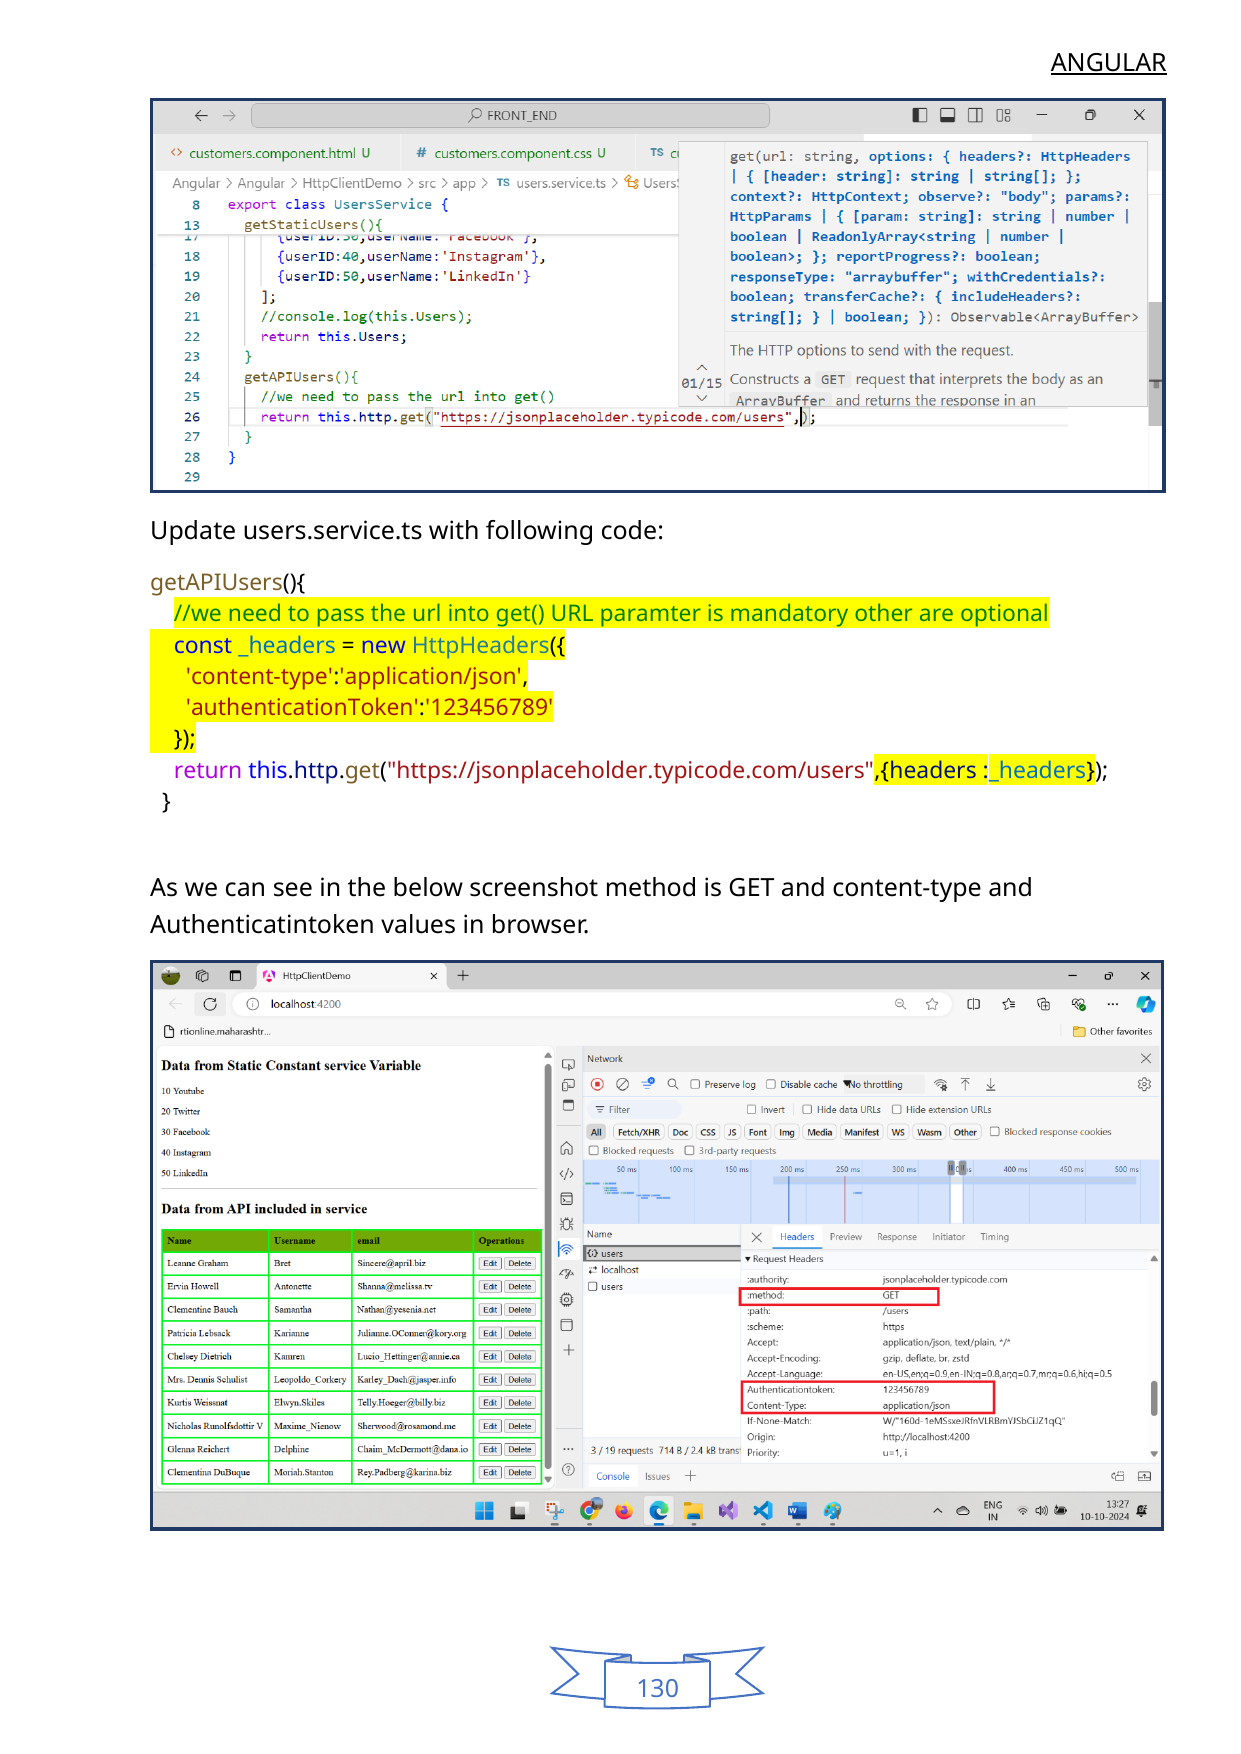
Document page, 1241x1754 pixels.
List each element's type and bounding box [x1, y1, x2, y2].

picture [153, 963, 1161, 1527]
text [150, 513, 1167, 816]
picture [153, 101, 1162, 490]
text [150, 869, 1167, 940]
